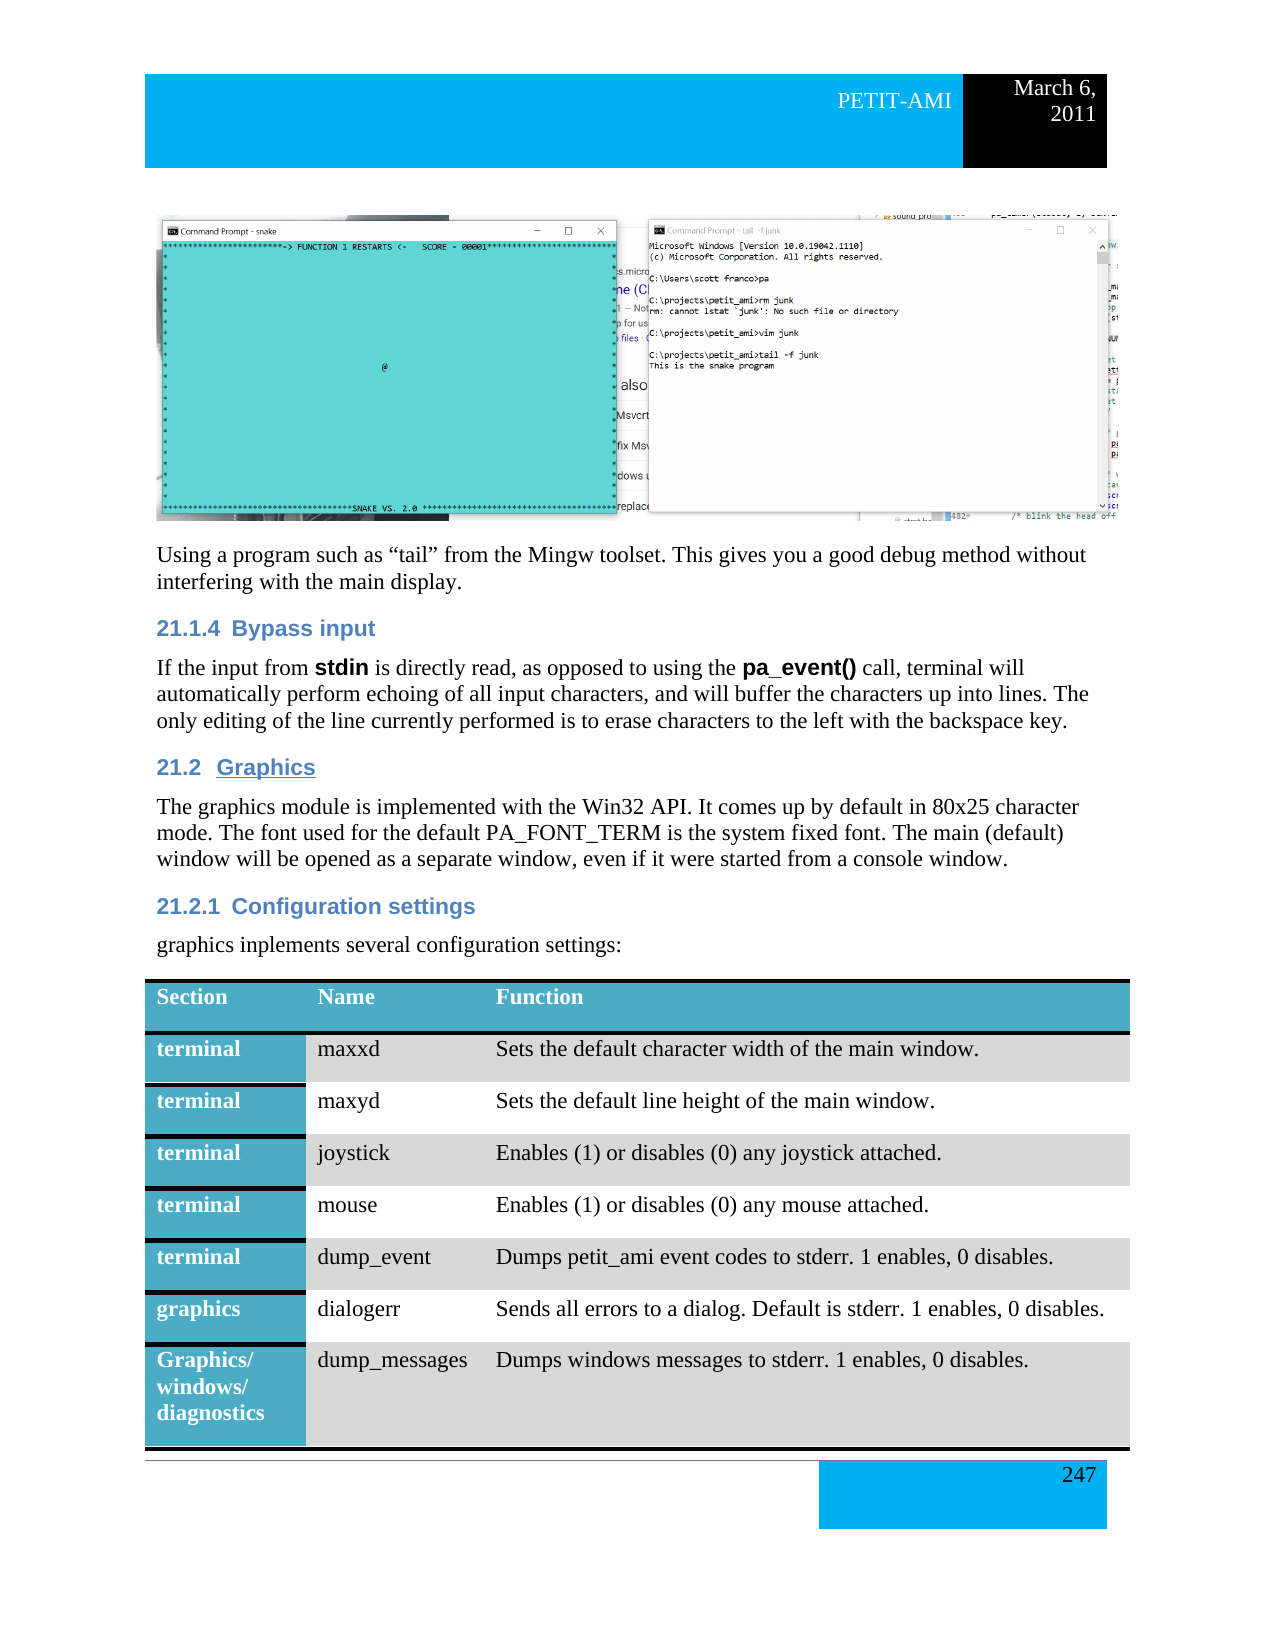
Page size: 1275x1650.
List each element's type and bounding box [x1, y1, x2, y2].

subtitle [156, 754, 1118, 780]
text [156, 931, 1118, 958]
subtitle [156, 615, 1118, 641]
picture [156, 215, 1118, 521]
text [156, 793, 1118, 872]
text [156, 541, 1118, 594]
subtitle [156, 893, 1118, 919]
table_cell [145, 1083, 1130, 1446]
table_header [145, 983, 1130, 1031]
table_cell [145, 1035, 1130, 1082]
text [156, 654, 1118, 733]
